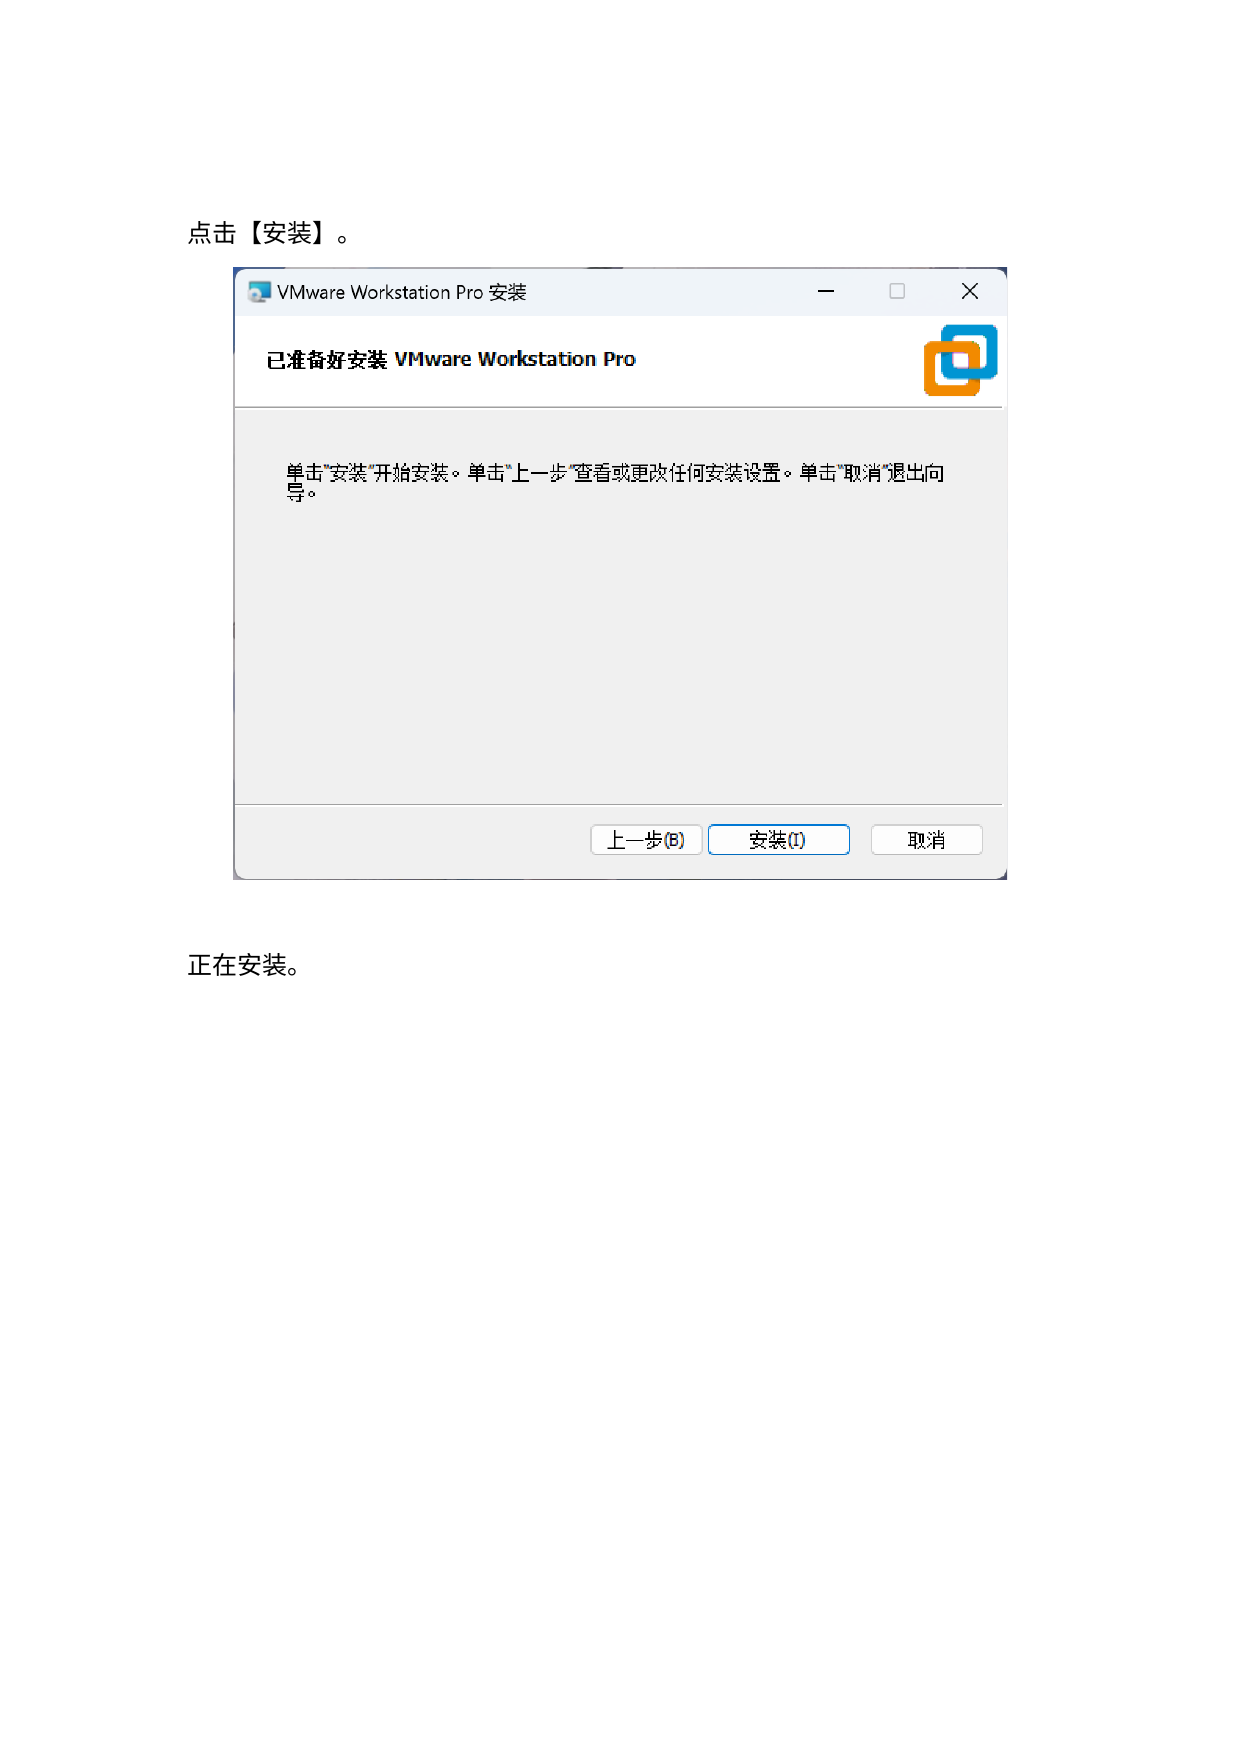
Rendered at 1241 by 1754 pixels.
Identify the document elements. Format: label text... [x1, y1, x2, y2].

text 点击【安装】。 [187, 213, 1053, 249]
picture [233, 267, 1008, 880]
text 正在安装。 [187, 946, 1053, 982]
